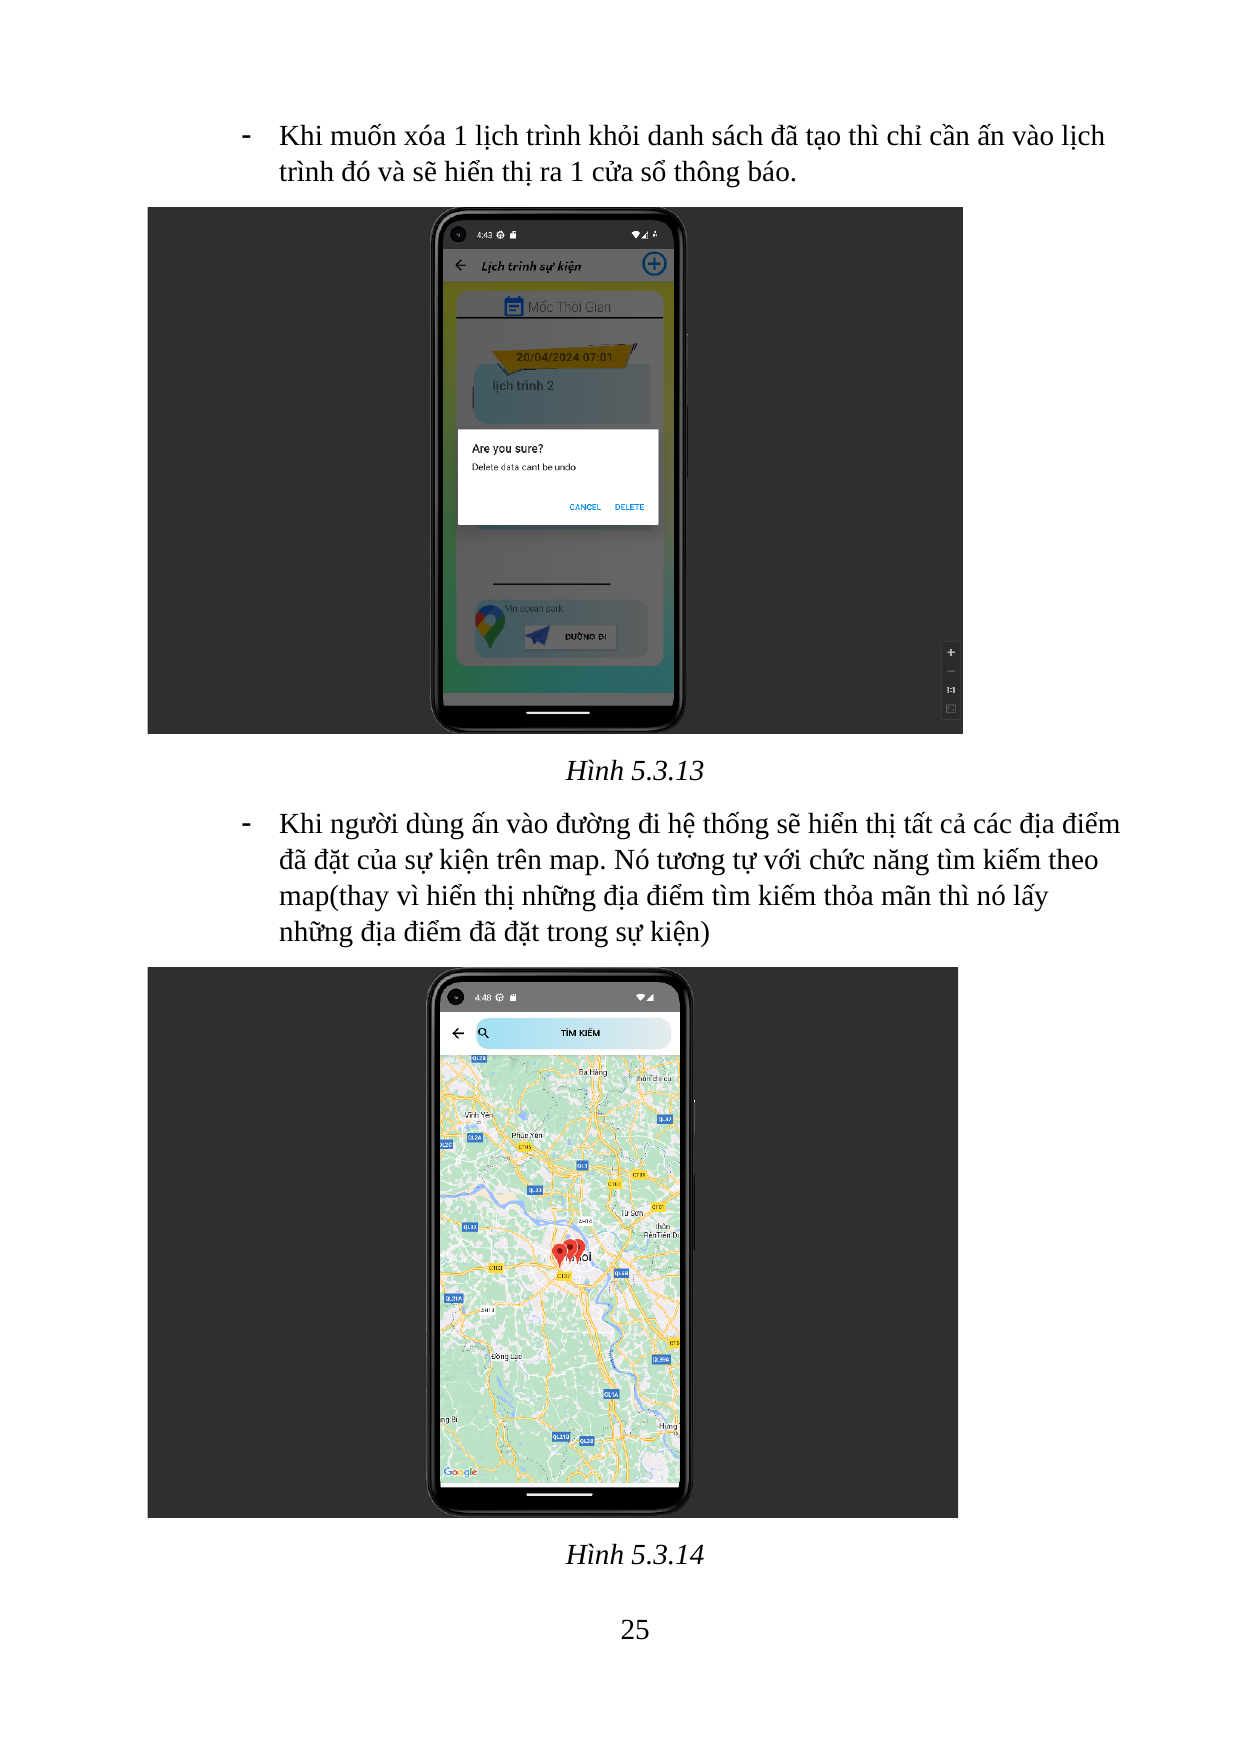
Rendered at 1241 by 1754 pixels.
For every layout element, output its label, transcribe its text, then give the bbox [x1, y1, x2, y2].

picture [147, 207, 963, 734]
list Khi người dùng ấn vào đường đi hệ thống sẽ hiển thị tất cả các địa điểm đã đặt của sự kiện trên map. Nó tương tự với chức năng tìm kiếm theo map(thay vì hiển thị những địa điểm tìm kiếm thỏa mãn thì nó lấy những địa điểm đã đặt trong sự kiện) [241, 806, 1122, 948]
text Hình 5.3.13 [148, 753, 1122, 787]
picture [147, 967, 959, 1518]
list Khi muốn xóa 1 lịch trình khỏi danh sách đã tạo thì chỉ cần ấn vào lịch trình đó và sẽ hiển thị ra 1 cửa sổ thông báo. [241, 118, 1122, 188]
text Hình 5.3.14 [148, 1537, 1122, 1570]
